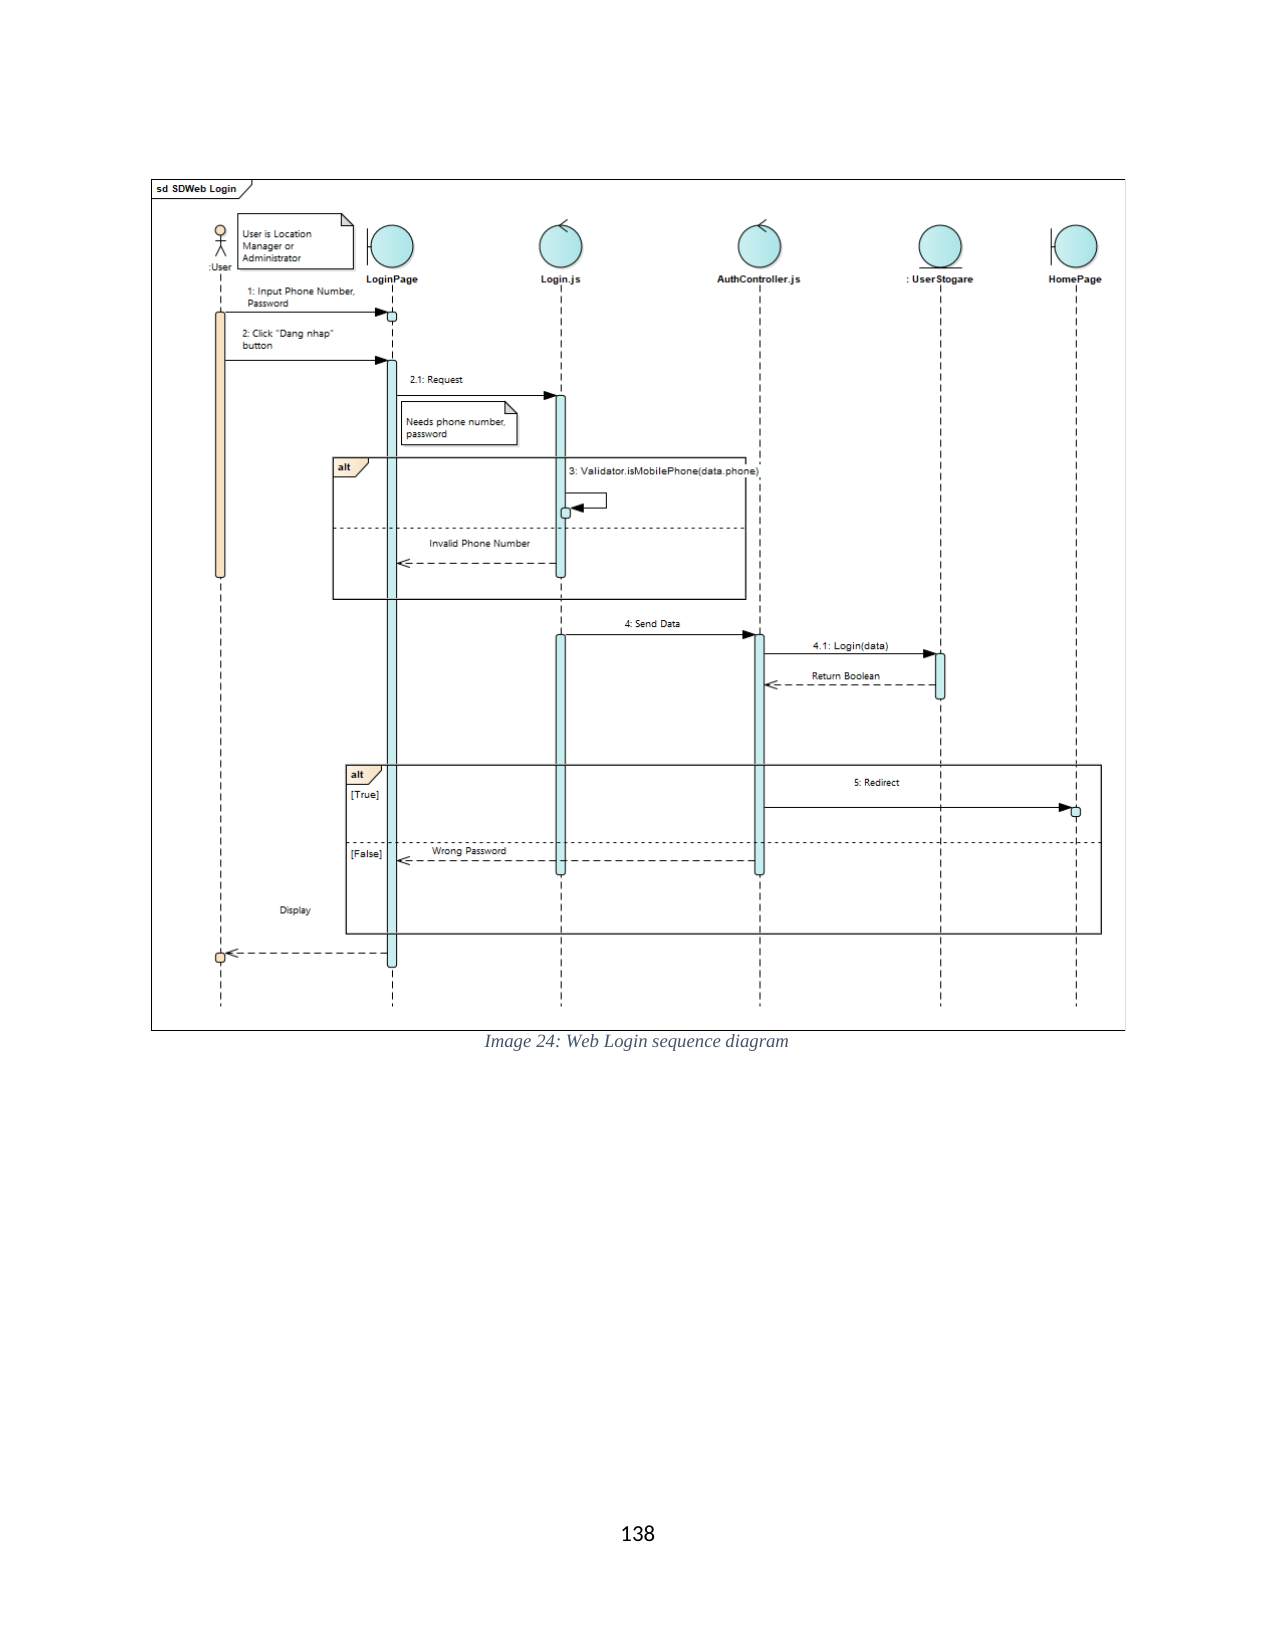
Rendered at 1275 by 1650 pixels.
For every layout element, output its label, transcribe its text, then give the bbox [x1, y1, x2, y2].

picture [150, 178, 1125, 1031]
text Image 24: Web Login sequence diagram [150, 1031, 1125, 1052]
